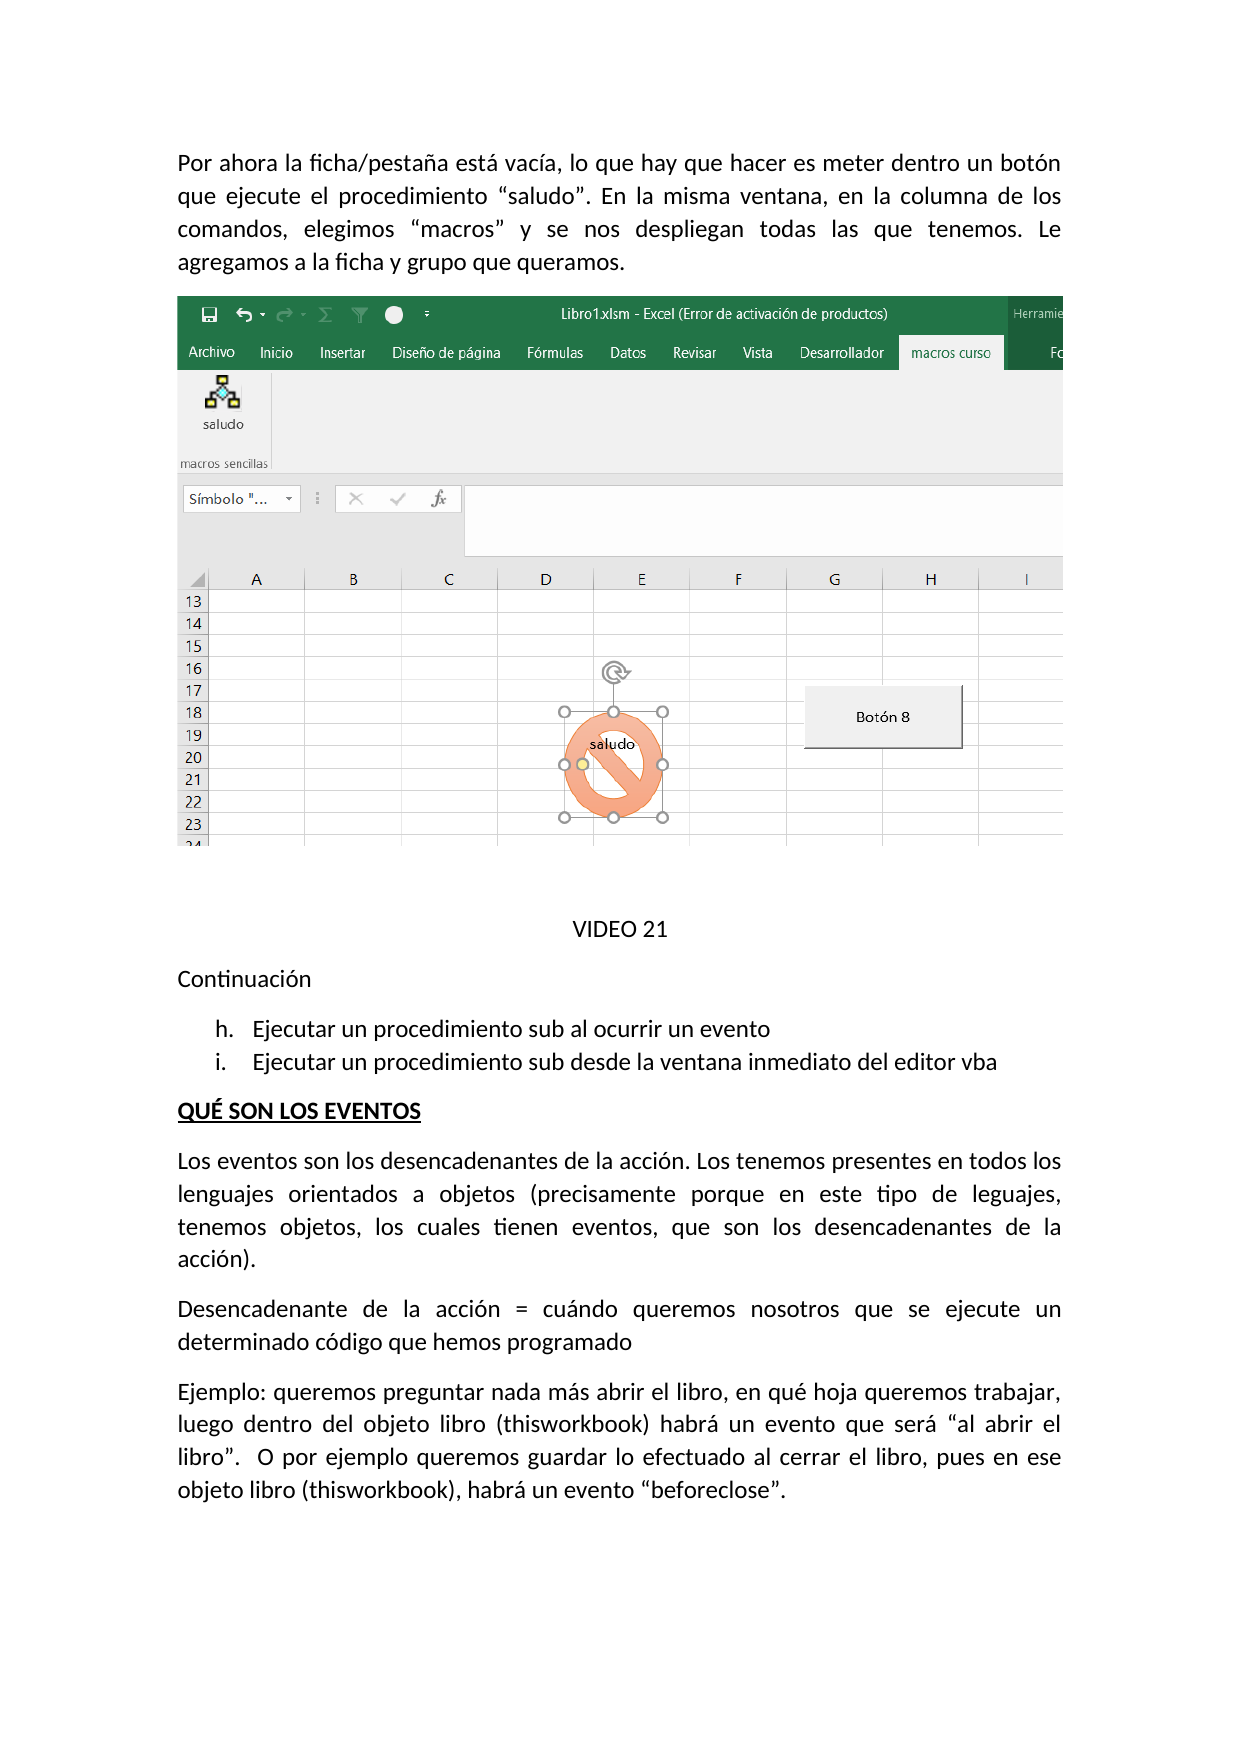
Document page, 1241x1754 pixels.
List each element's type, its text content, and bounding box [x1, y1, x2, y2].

text QUÉ SON LOS EVENTOS [177, 1095, 1063, 1126]
text Ejemplo: queremos preguntar nada más abrir el libro, en qué hoja queremos trabajar, luego dentro del objeto libro (thisworkbook) habrá un evento que será “al abrir el libro”. O por ejemplo queremos guardar lo efectuado al cerrar el libro, pues en ese objeto libro (thisworkbook), habrá un evento “beforeclose”. [177, 1376, 1063, 1505]
text VIDEO 21 [177, 914, 1063, 944]
list Ejecutar un procedimiento sub al ocurrir un evento [215, 1013, 1063, 1043]
text Por ahora la ficha/pestaña está vacía, lo que hay que hacer es meter dentro un botón que ejecute el procedimiento “saludo”. En la misma ventana, en la columna de los comandos, elegimos “macros” y se nos despliegan todas las que tenemos. Le agregamos a la ficha y grupo que queramos. [177, 148, 1063, 277]
list Ejecutar un procedimiento sub desde la ventana inmediato del editor vba [215, 1046, 1063, 1076]
text Los eventos son los desencadenantes de la acción. Los tenemos presentes en todos los lenguajes orientados a objetos (precisamente porque en este tipo de leguajes, tenemos objetos, los cuales tienen eventos, que son los desencadenantes de la acción). [177, 1145, 1063, 1274]
text Desencadenante de la acción = cuándo queremos nosotros que se ejecute un determinado código que hemos programado [177, 1293, 1063, 1357]
text Continuación [177, 963, 1063, 994]
picture [177, 296, 1063, 846]
